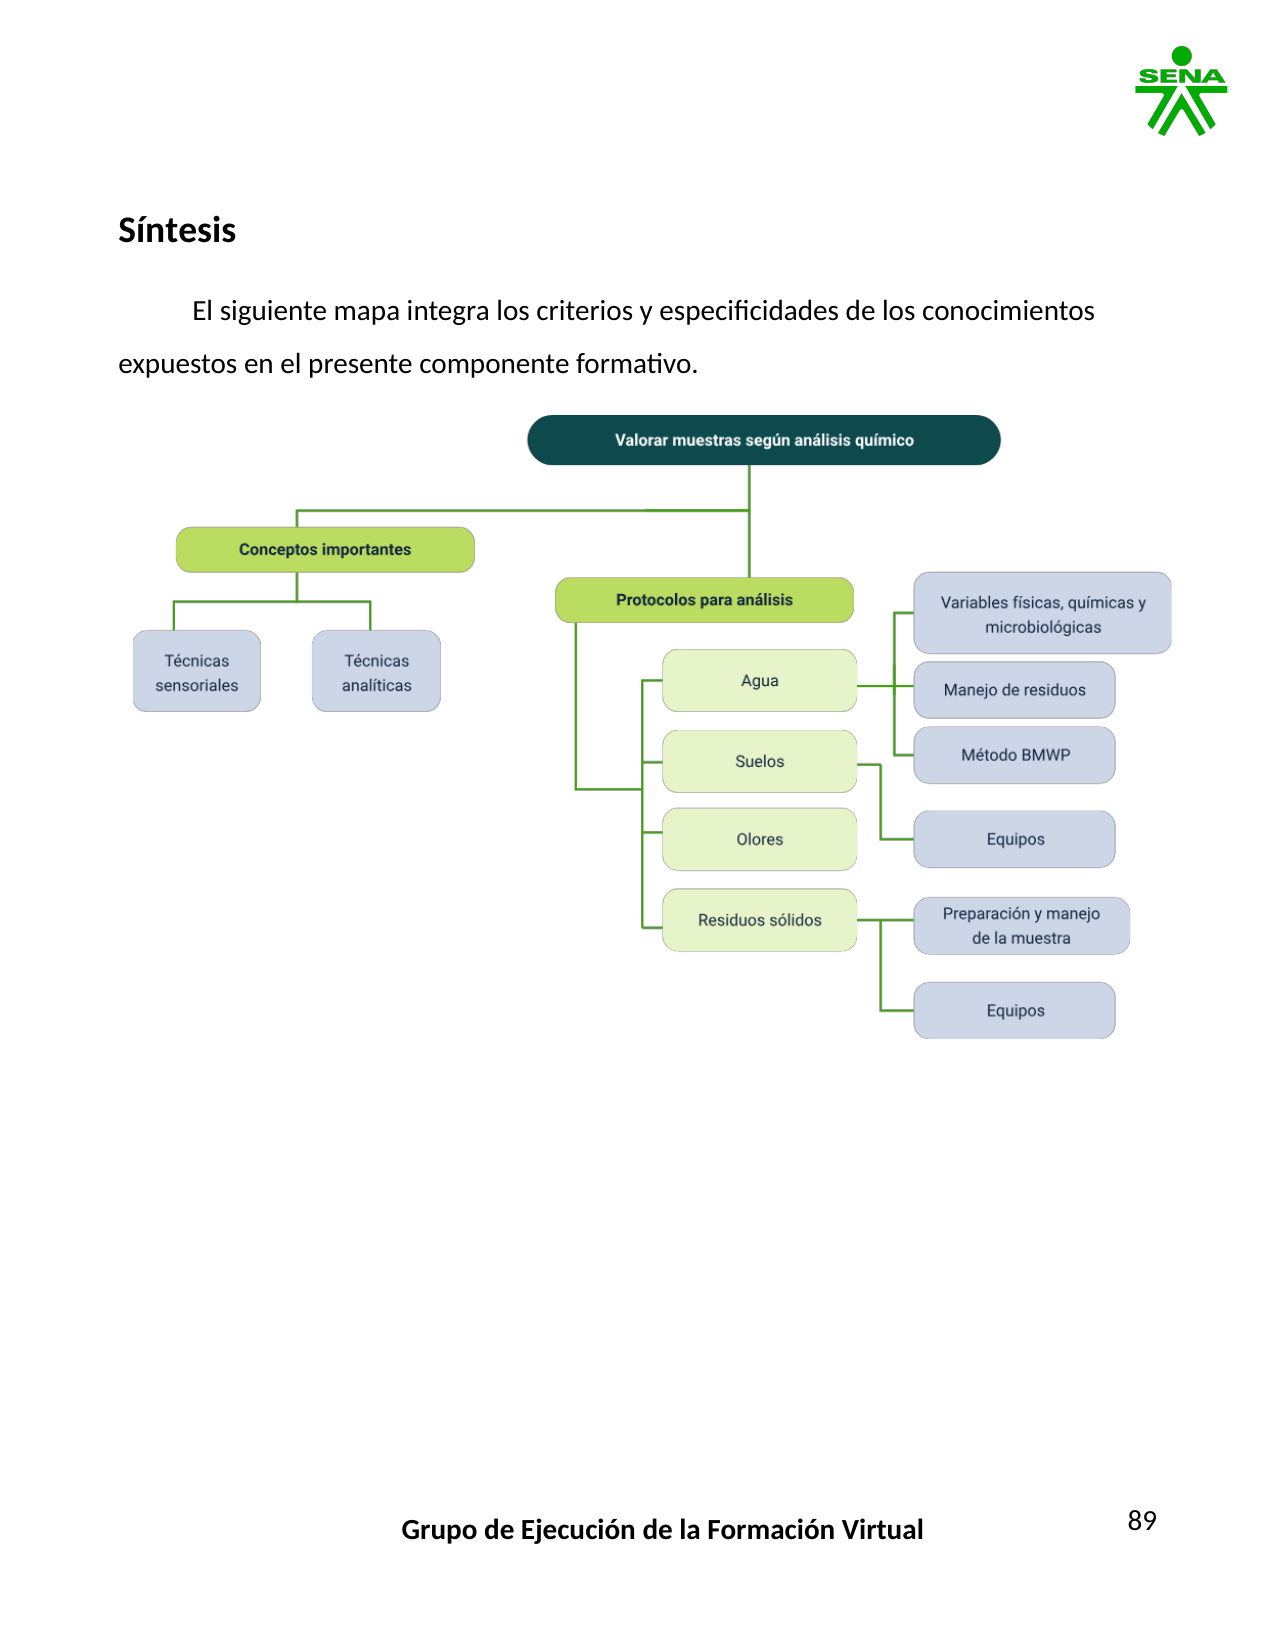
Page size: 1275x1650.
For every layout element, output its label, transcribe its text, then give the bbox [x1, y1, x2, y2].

picture [1135, 46, 1228, 136]
text Síntesis [118, 206, 1157, 252]
picture [132, 415, 1172, 1039]
text El siguiente mapa integra los criterios y especificidades de los conocimientos expuestos en el presente componente formativo. [118, 292, 1157, 381]
